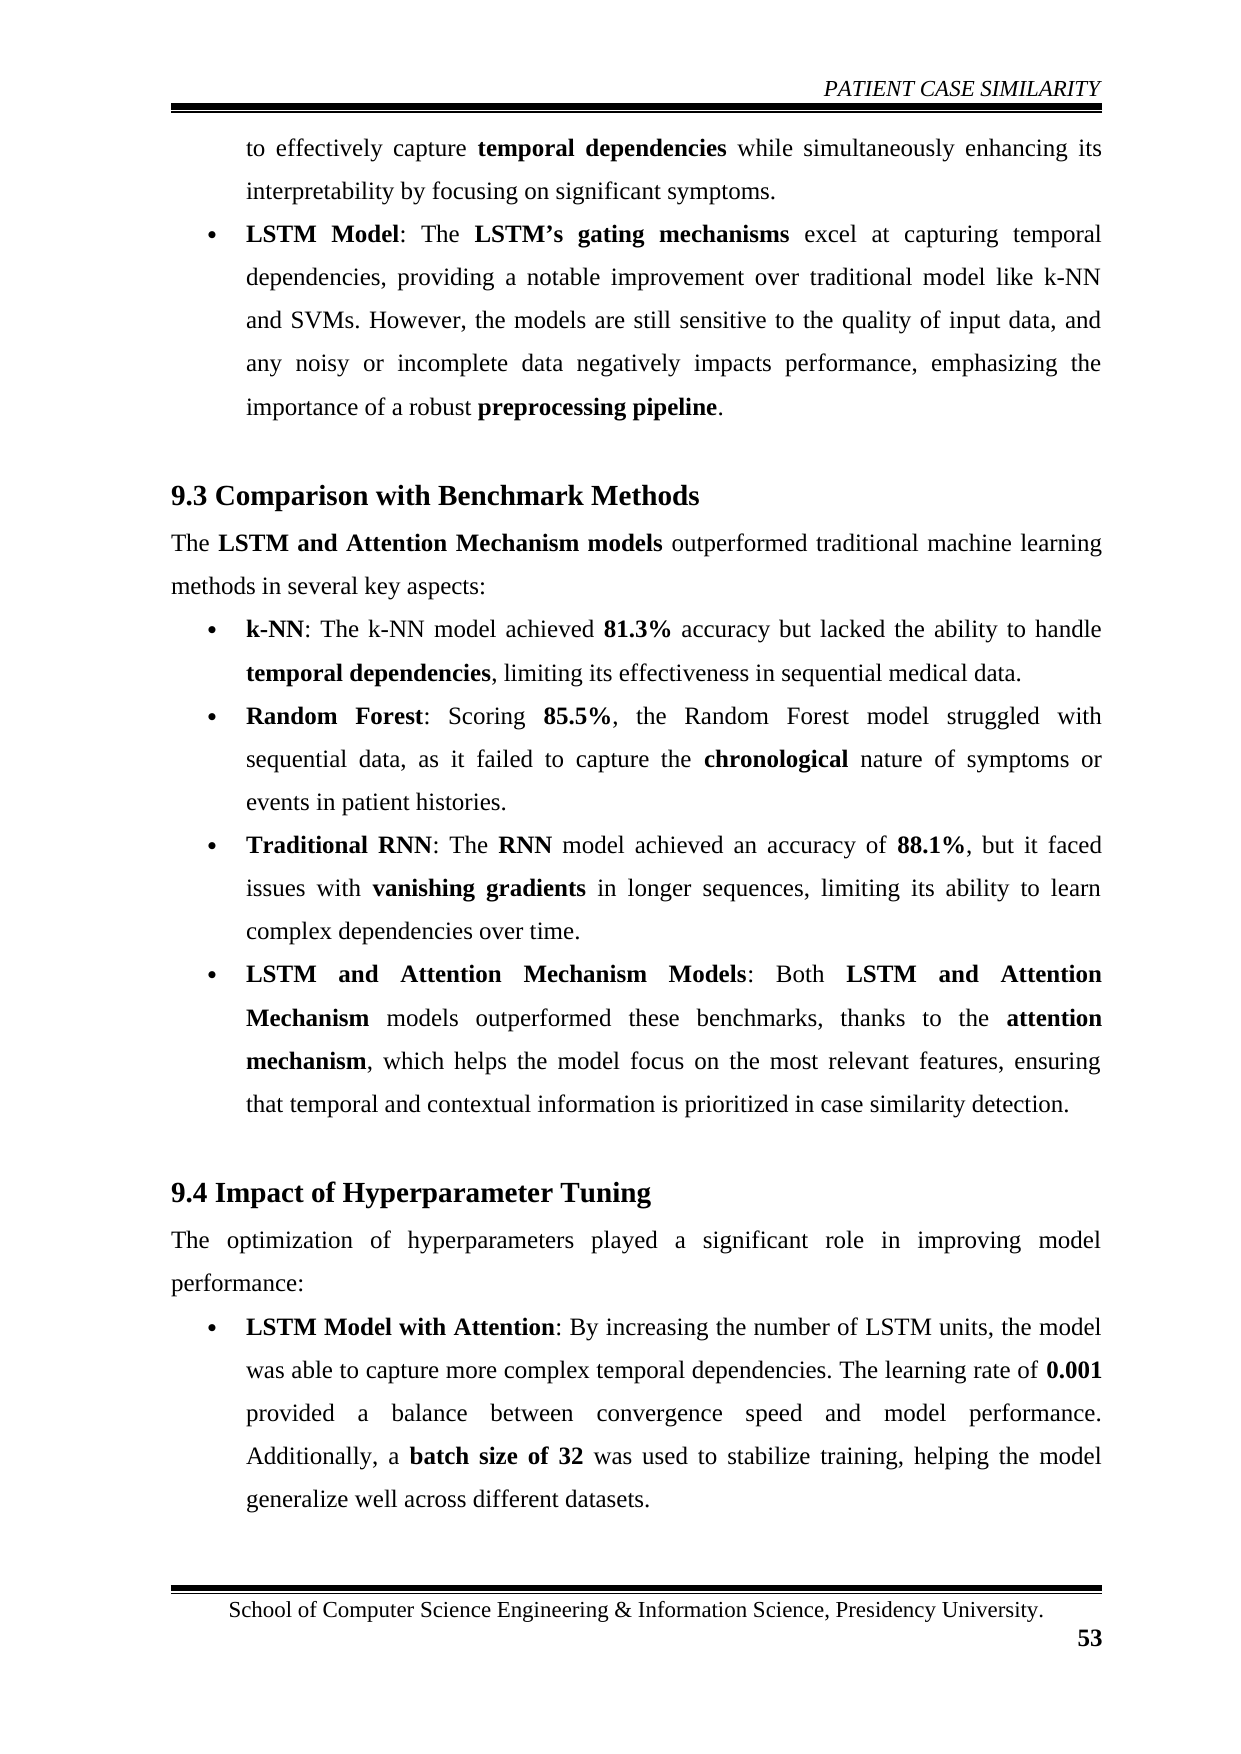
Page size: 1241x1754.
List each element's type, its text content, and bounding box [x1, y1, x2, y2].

list Traditional RNN: The RNN model achieved an accuracy of 88.1%, but it faced issues with vanishing gradients in longer sequences, limiting its ability to learn complex dependencies over time. [208, 830, 1102, 945]
list LSTM Model: The LSTM’s gating mechanisms excel at capturing temporal dependencies, providing a notable improvement over traditional model like k-NN and SVMs. However, the models are still sensitive to the quality of input data, and any noisy or incomplete data negatively impacts performance, emphasizing the importance of a robust preprocessing pipeline. [208, 219, 1102, 420]
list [208, 133, 1102, 205]
list Random Forest: Scoring 85.5%, the Random Forest model struggled with sequential data, as it failed to capture the chronological nature of symptoms or events in patient histories. [208, 701, 1102, 816]
text The optimization of hyperparameters played a significant role in improving model performance: [171, 1225, 1102, 1297]
text The LSTM and Attention Mechanism models outperformed traditional machine learning methods in several key aspects: [171, 528, 1102, 600]
text 9.4 Impact of Hyperparameter Tuning [171, 1175, 1102, 1209]
text 9.3 Comparison with Benchmark Methods [171, 478, 1102, 511]
list LSTM and Attention Mechanism Models: Both LSTM and Attention Mechanism models outperformed these benchmarks, thanks to the attention mechanism, which helps the model focus on the most relevant features, ensuring that temporal and contextual information is prioritized in case similarity detection. [208, 959, 1102, 1118]
list LSTM Model with Attention: By increasing the number of LSTM units, the model was able to capture more complex temporal dependencies. The learning rate of 0.001 provided a balance between convergence speed and model performance. Additionally, a batch size of 32 was used to stabilize training, helping the model generalize well across different datasets. [208, 1312, 1102, 1513]
list k-NN: The k-NN model achieved 81.3% accuracy but lacked the ability to handle temporal dependencies, limiting its effectiveness in sequential medical data. [208, 614, 1102, 686]
